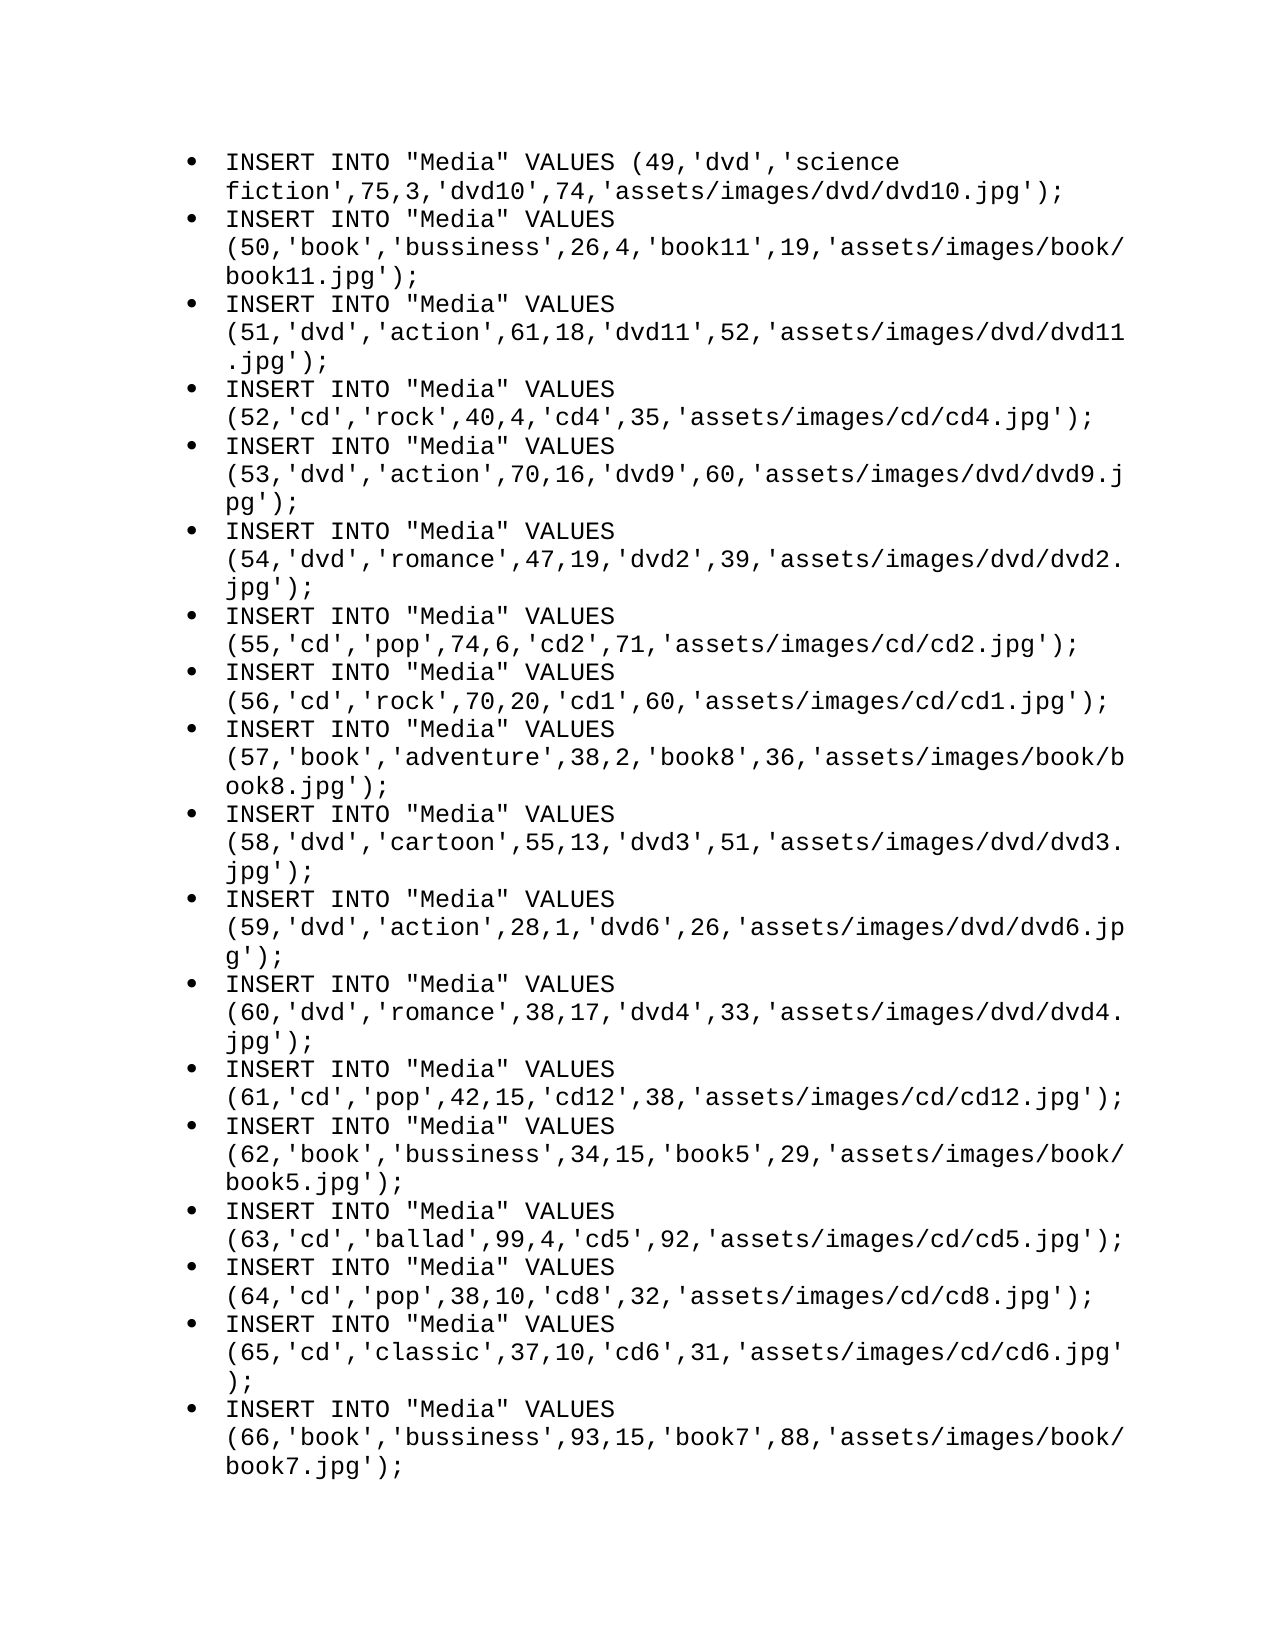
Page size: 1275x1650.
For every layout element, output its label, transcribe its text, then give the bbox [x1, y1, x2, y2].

list INSERT INTO "Media" VALUES (52,'cd','rock',40,4,'cd4',35,'assets/images/cd/cd4.jpg'); [187, 377, 1125, 433]
list INSERT INTO "Media" VALUES (58,'dvd','cartoon',55,13,'dvd3',51,'assets/images/dvd/dvd3.jpg'); [187, 802, 1125, 887]
list INSERT INTO "Media" VALUES (54,'dvd','romance',47,19,'dvd2',39,'assets/images/dvd/dvd2.jpg'); [187, 518, 1125, 603]
list INSERT INTO "Media" VALUES (66,'book','bussiness',93,15,'book7',88,'assets/images/book/book7.jpg'); [187, 1397, 1125, 1482]
list INSERT INTO "Media" VALUES (53,'dvd','action',70,16,'dvd9',60,'assets/images/dvd/dvd9.jpg'); [187, 433, 1125, 518]
list INSERT INTO "Media" VALUES (64,'cd','pop',38,10,'cd8',32,'assets/images/cd/cd8.jpg'); [187, 1255, 1125, 1312]
list INSERT INTO "Media" VALUES (55,'cd','pop',74,6,'cd2',71,'assets/images/cd/cd2.jpg'); [187, 603, 1125, 660]
list INSERT INTO "Media" VALUES (49,'dvd','science fiction',75,3,'dvd10',74,'assets/images/dvd/dvd10.jpg'); [187, 150, 1125, 207]
list INSERT INTO "Media" VALUES (62,'book','bussiness',34,15,'book5',29,'assets/images/book/book5.jpg'); [187, 1113, 1125, 1198]
list INSERT INTO "Media" VALUES (51,'dvd','action',61,18,'dvd11',52,'assets/images/dvd/dvd11.jpg'); [187, 292, 1125, 377]
list INSERT INTO "Media" VALUES (60,'dvd','romance',38,17,'dvd4',33,'assets/images/dvd/dvd4.jpg'); [187, 972, 1125, 1057]
list INSERT INTO "Media" VALUES (57,'book','adventure',38,2,'book8',36,'assets/images/book/book8.jpg'); [187, 717, 1125, 802]
list INSERT INTO "Media" VALUES (65,'cd','classic',37,10,'cd6',31,'assets/images/cd/cd6.jpg'); [187, 1312, 1125, 1397]
list INSERT INTO "Media" VALUES (61,'cd','pop',42,15,'cd12',38,'assets/images/cd/cd12.jpg'); [187, 1057, 1125, 1113]
list INSERT INTO "Media" VALUES (63,'cd','ballad',99,4,'cd5',92,'assets/images/cd/cd5.jpg'); [187, 1198, 1125, 1255]
list INSERT INTO "Media" VALUES (56,'cd','rock',70,20,'cd1',60,'assets/images/cd/cd1.jpg'); [187, 660, 1125, 717]
list INSERT INTO "Media" VALUES (59,'dvd','action',28,1,'dvd6',26,'assets/images/dvd/dvd6.jpg'); [187, 887, 1125, 972]
list INSERT INTO "Media" VALUES (50,'book','bussiness',26,4,'book11',19,'assets/images/book/book11.jpg'); [187, 207, 1125, 292]
